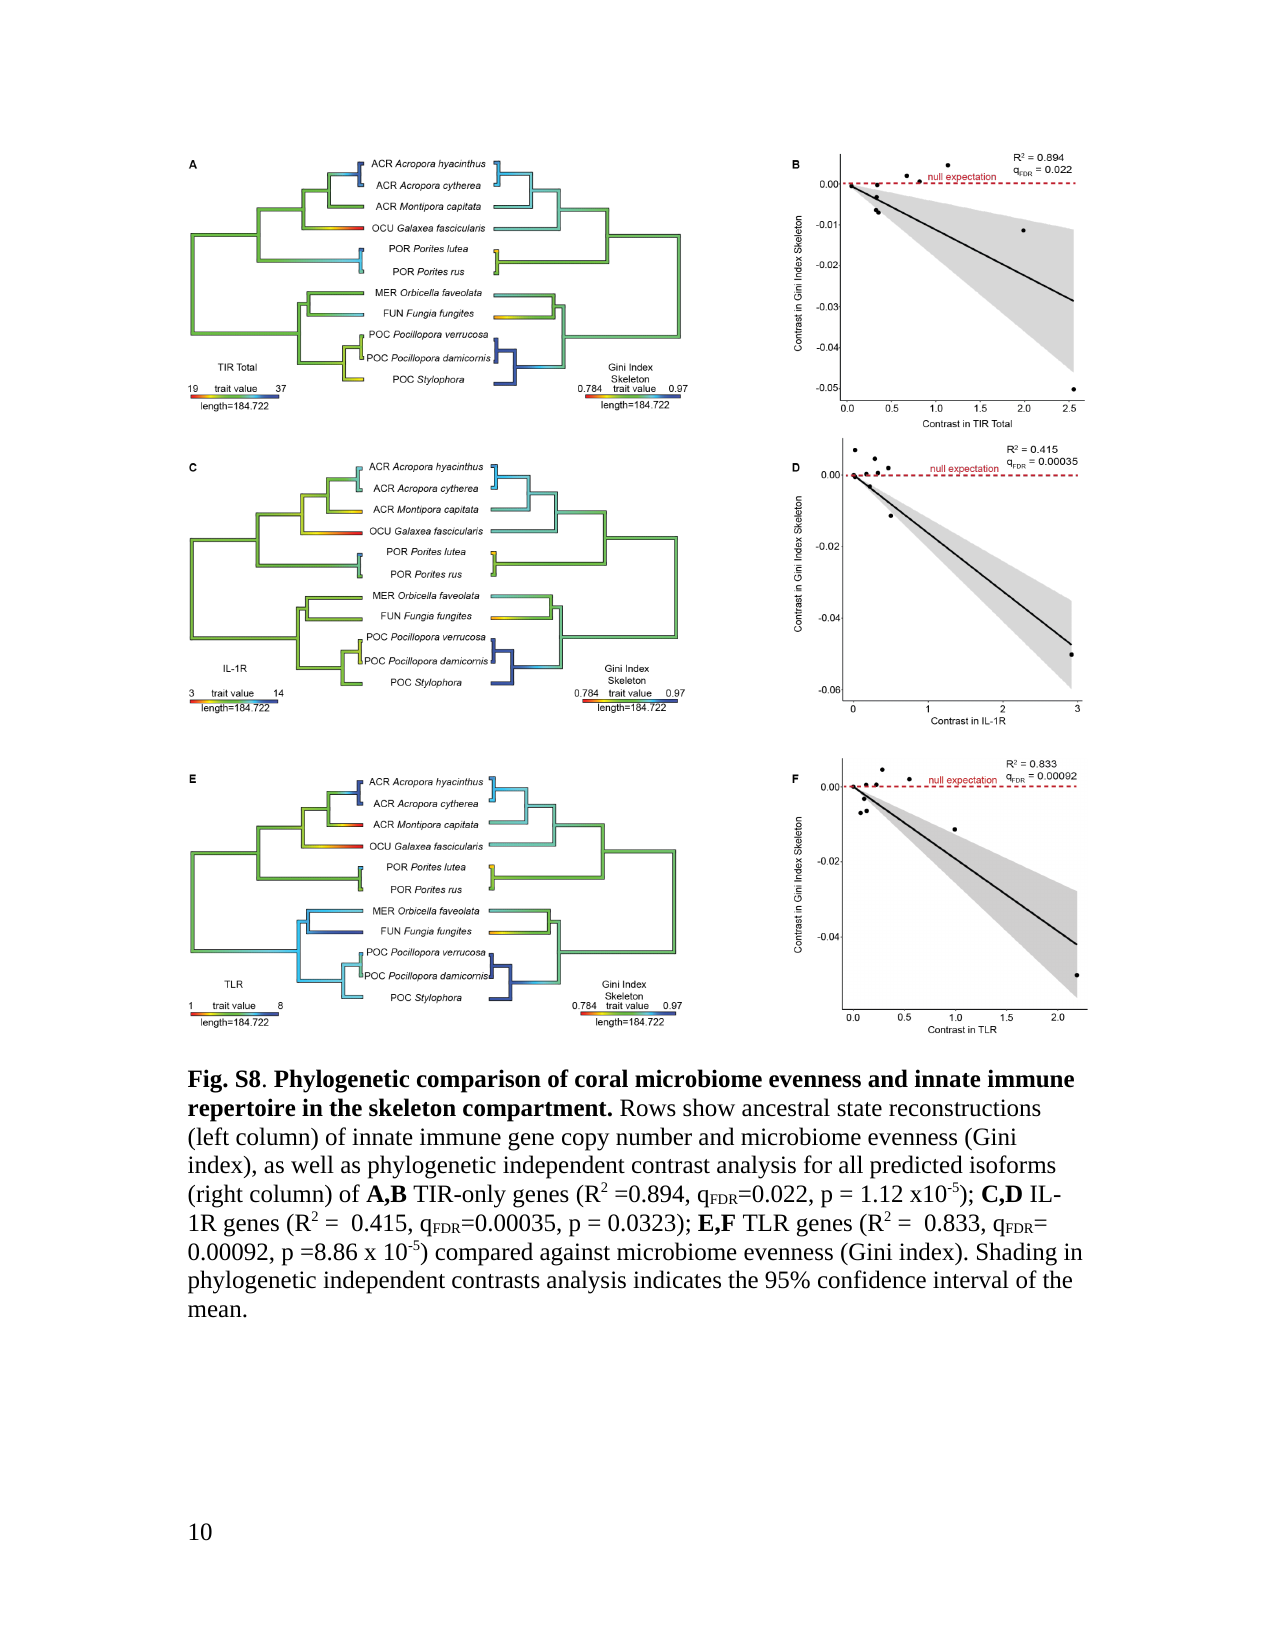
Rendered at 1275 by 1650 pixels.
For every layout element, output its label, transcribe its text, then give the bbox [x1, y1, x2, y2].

text Fig. S8. Phylogenetic comparison of coral microbiome evenness and innate immune repertoire in the skeleton compartment. Rows show ancestral state reconstructions (left column) of innate immune gene copy number and microbiome evenness (Gini index), as well as phylogenetic independent contrast analysis for all predicted isoforms (right column) of A,B TIR-only genes (R2 =0.894, qFDR=0.022, p = 1.12 x10-5); C,D IL-1R genes (R2 = 0.415, qFDR=0.00035, p = 0.0323); E,F TLR genes (R2 = 0.833, qFDR= 0.00092, p =8.86 x 10-5) compared against microbiome evenness (Gini index). Shading in phylogenetic independent contrasts analysis indicates the 95% confidence interval of the mean. [187, 1064, 1087, 1323]
picture [187, 150, 1088, 1036]
